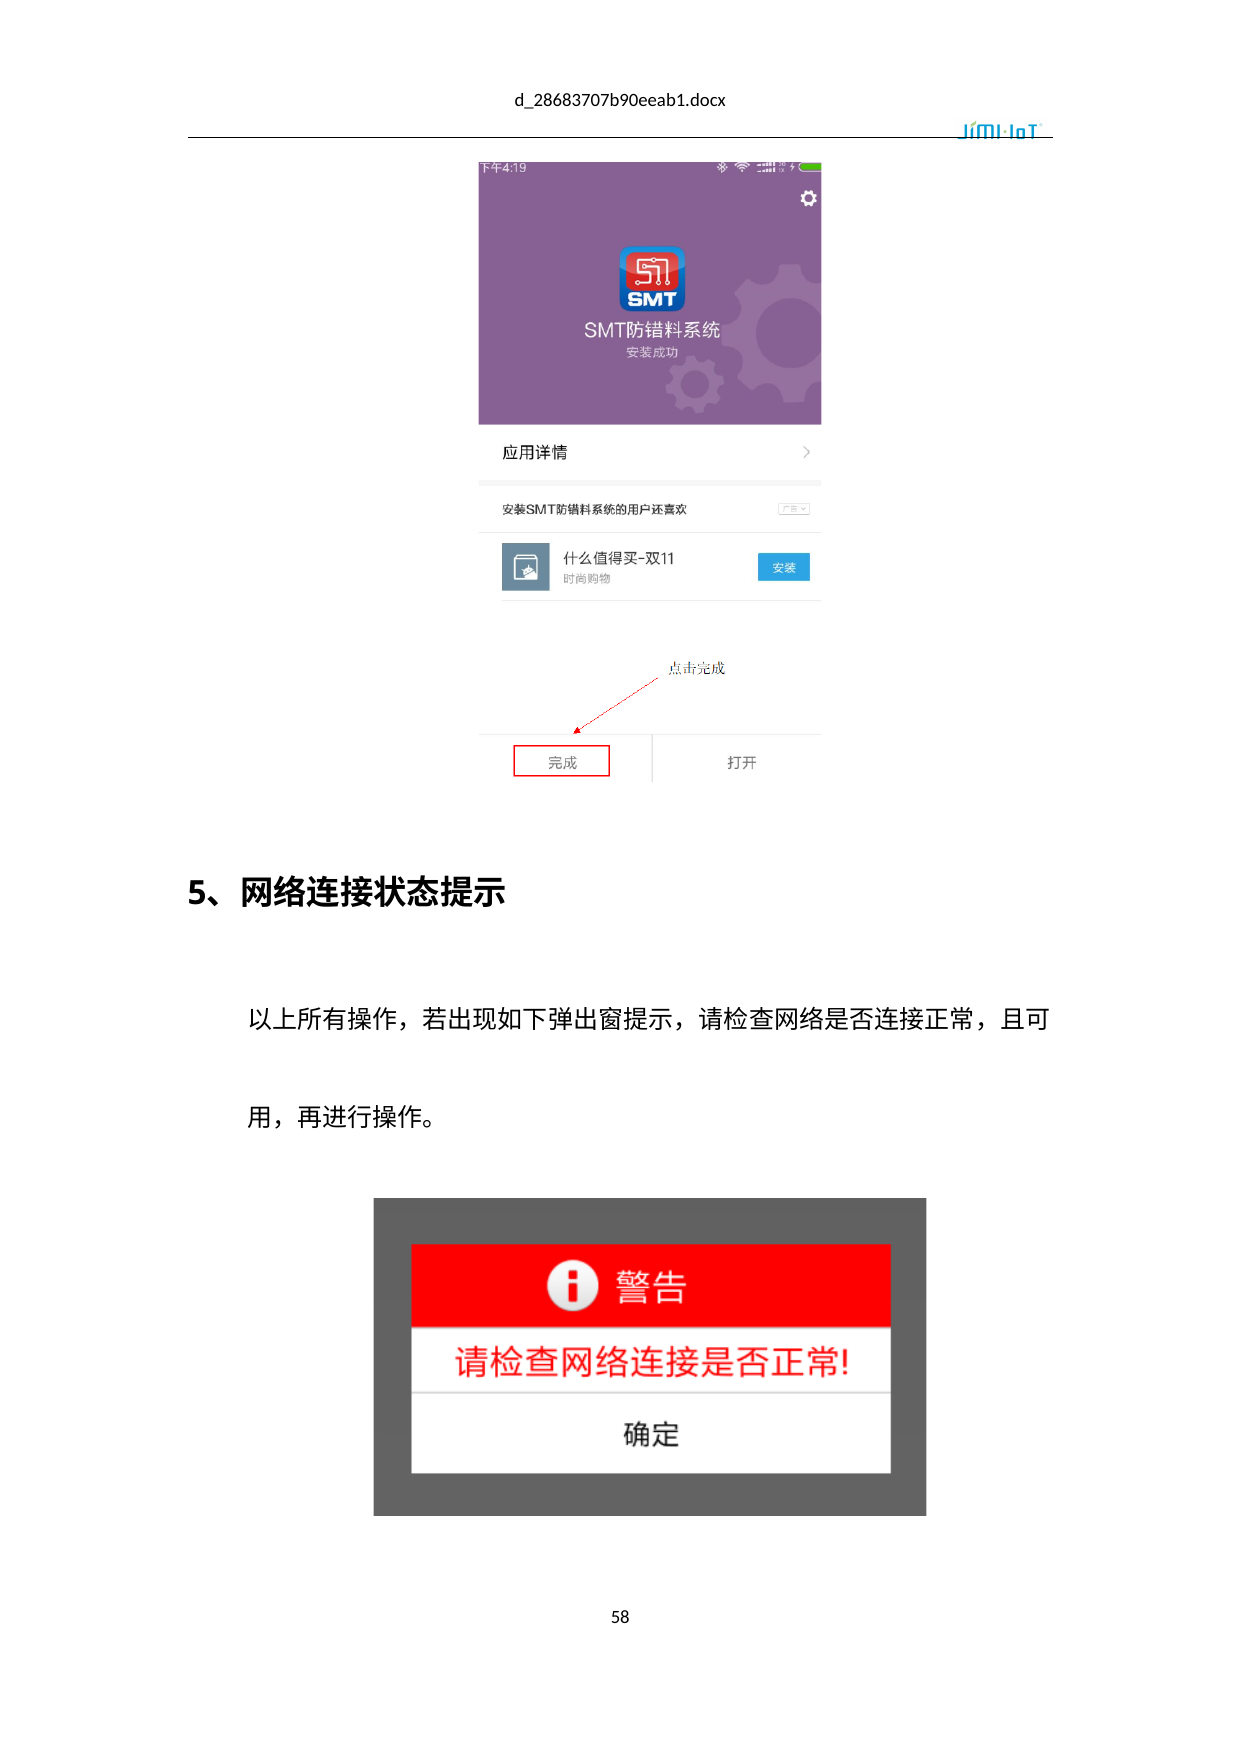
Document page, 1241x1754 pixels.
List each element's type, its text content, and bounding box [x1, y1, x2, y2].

picture [987, 127, 991, 137]
picture [954, 138, 1047, 145]
list 以上所有操作，若出现如下弹出窗提示，请检查网络是否连接正常，且可用，再进行操作。 [247, 985, 1053, 1148]
picture [954, 117, 1047, 137]
picture [478, 162, 822, 782]
subtitle 5、网络连接状态提示 [187, 858, 1053, 923]
picture [980, 127, 984, 137]
picture [373, 1198, 927, 1516]
